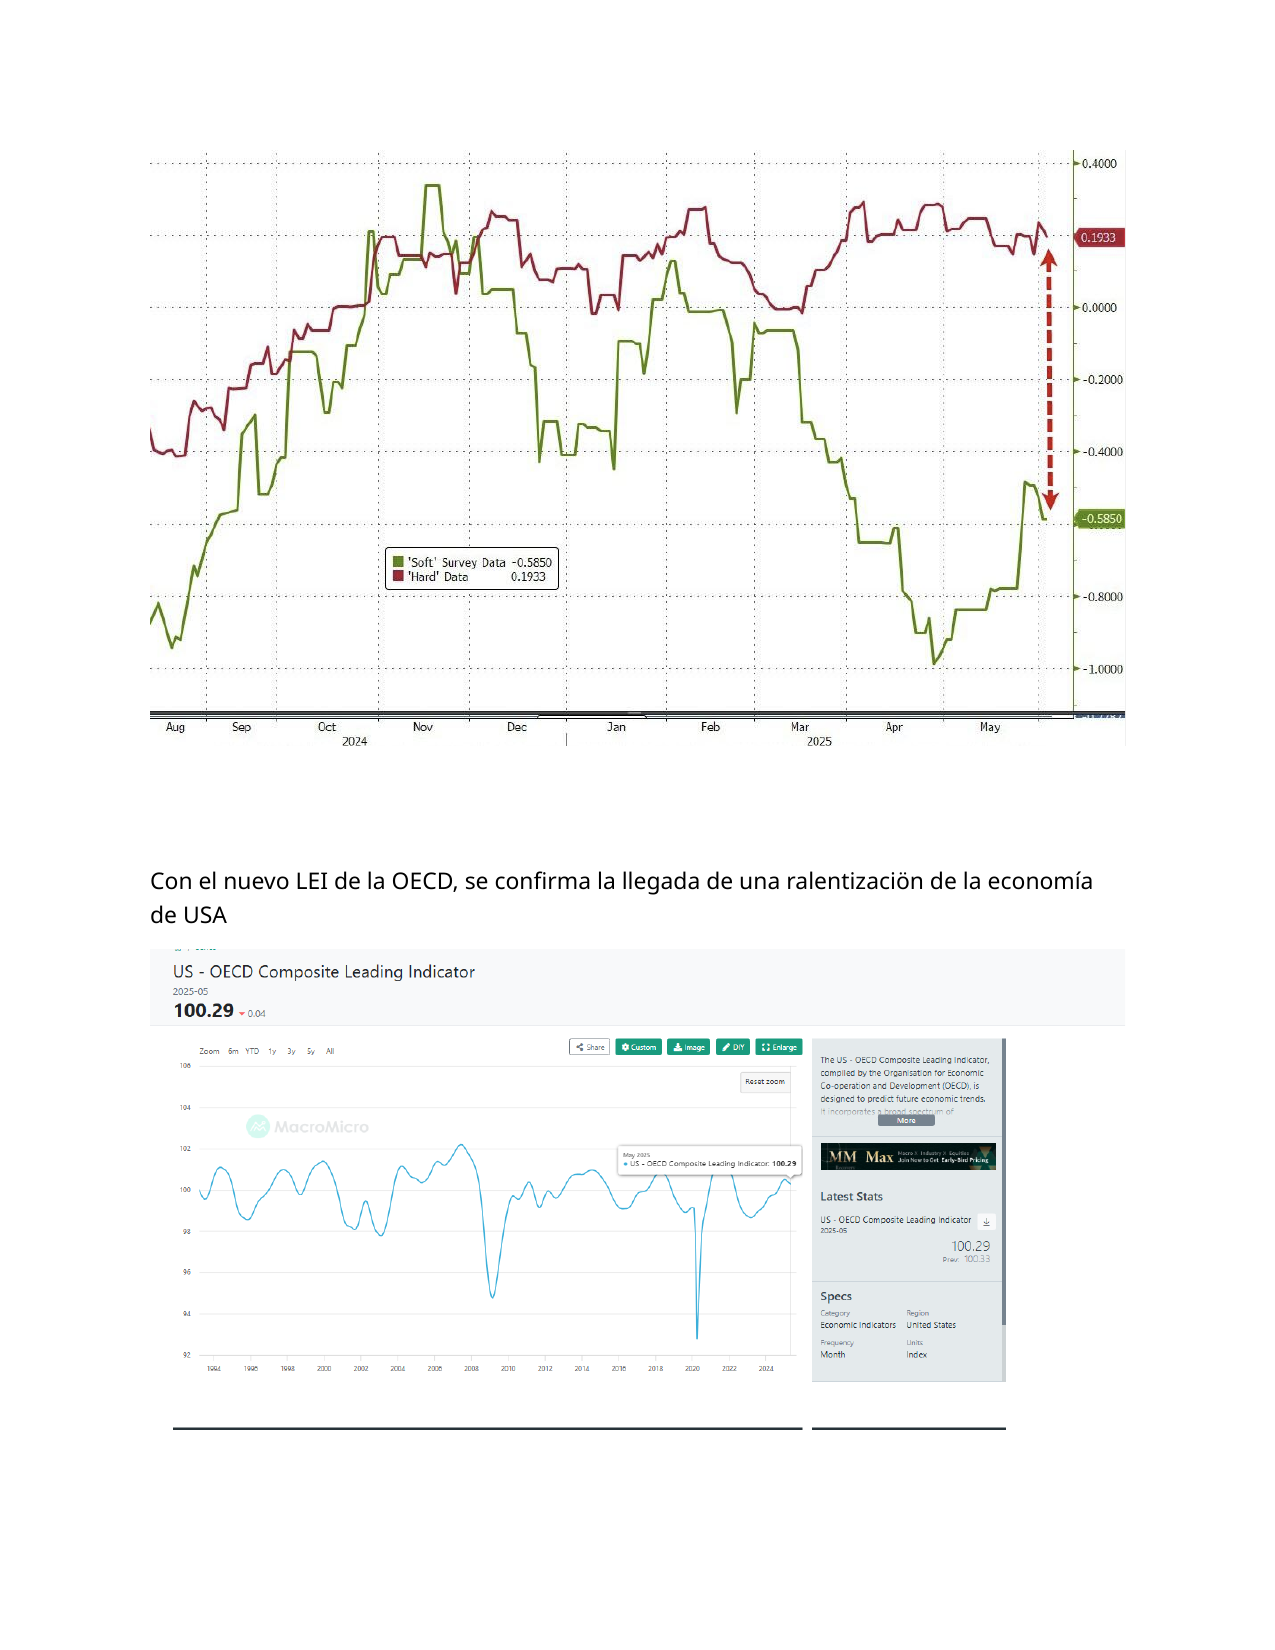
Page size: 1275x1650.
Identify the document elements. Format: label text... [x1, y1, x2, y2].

text Con el nuevo LEI de la OECD, se confirma la llegada de una ralentizaciön de la economía de USA [150, 865, 1125, 930]
picture [150, 949, 1125, 1453]
picture [150, 150, 1125, 746]
